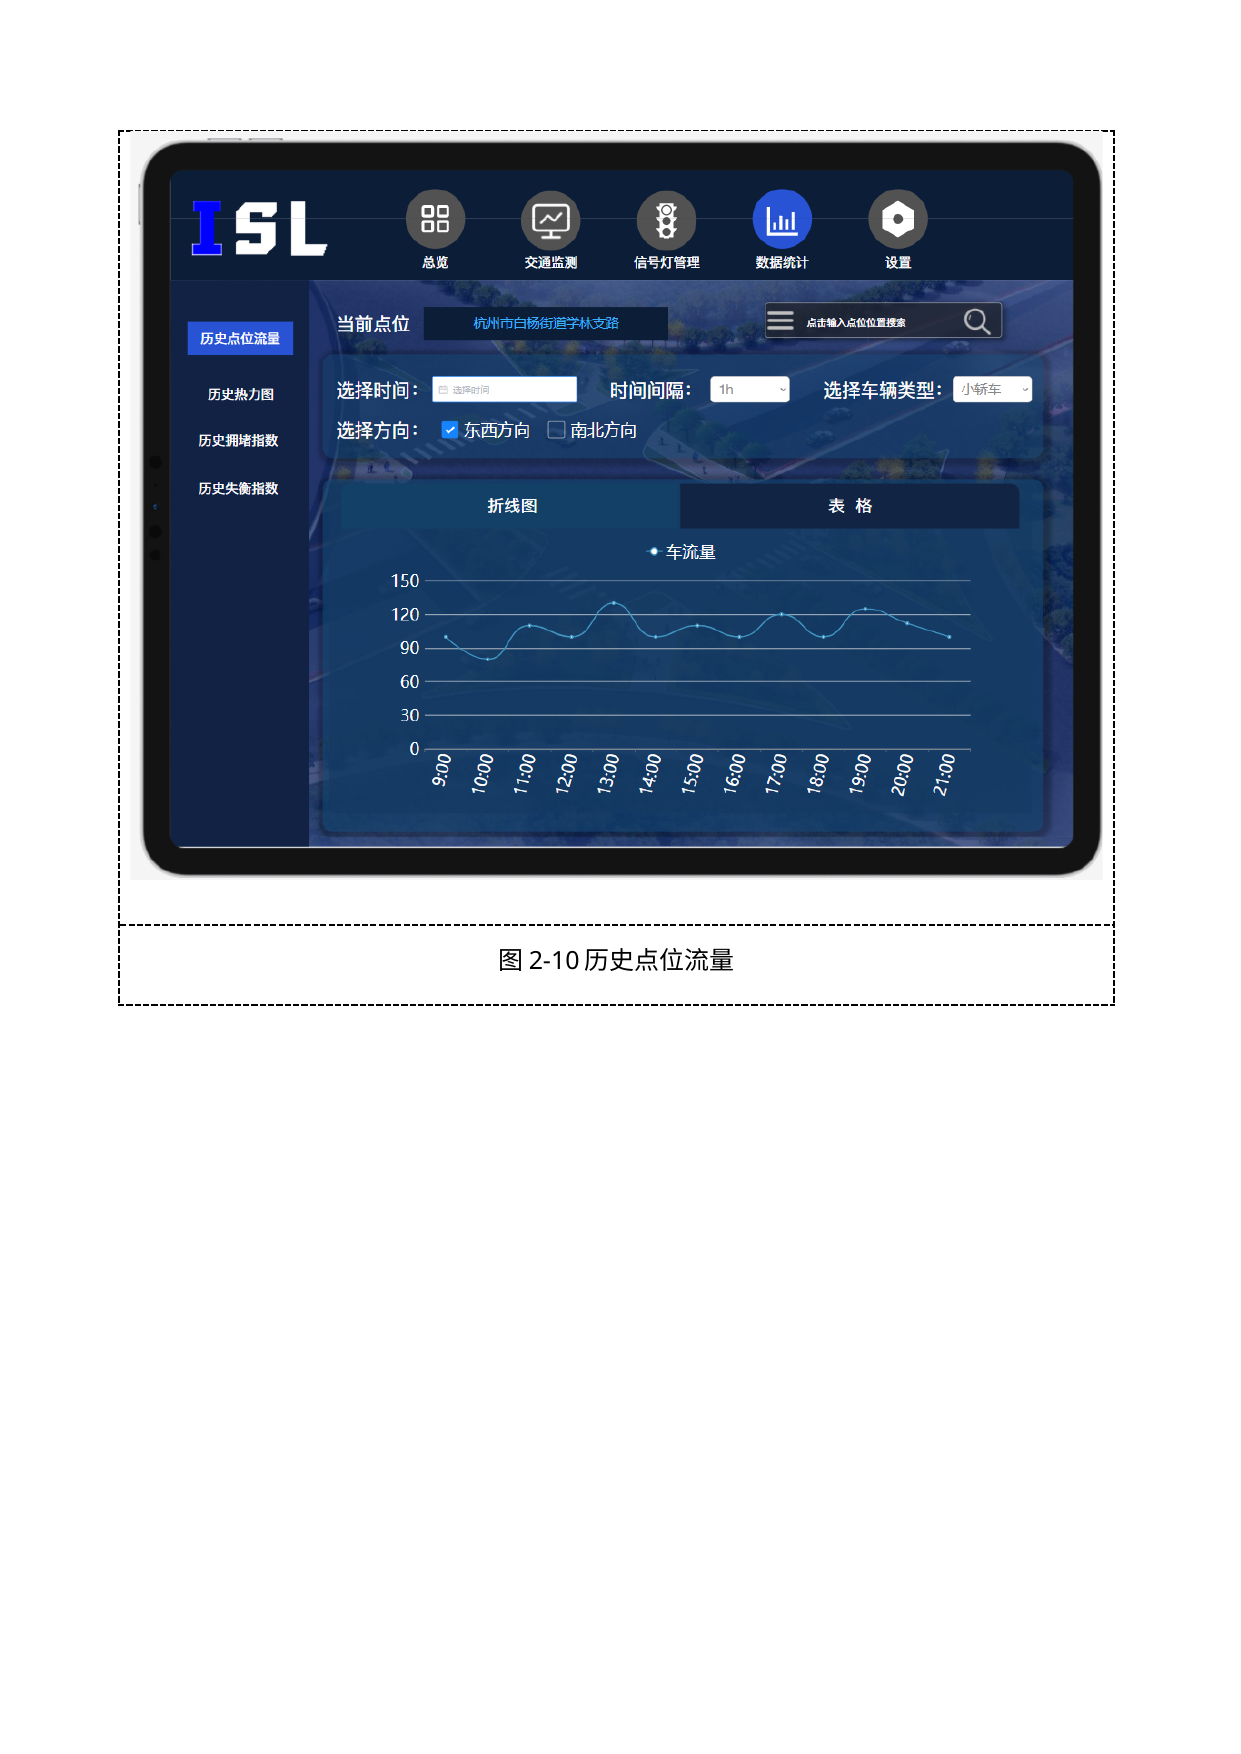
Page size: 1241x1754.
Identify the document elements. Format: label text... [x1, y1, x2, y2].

table_header [119, 130, 1114, 924]
picture [130, 131, 1103, 880]
table_cell 图2-10历史点位流量 [119, 924, 1114, 1004]
